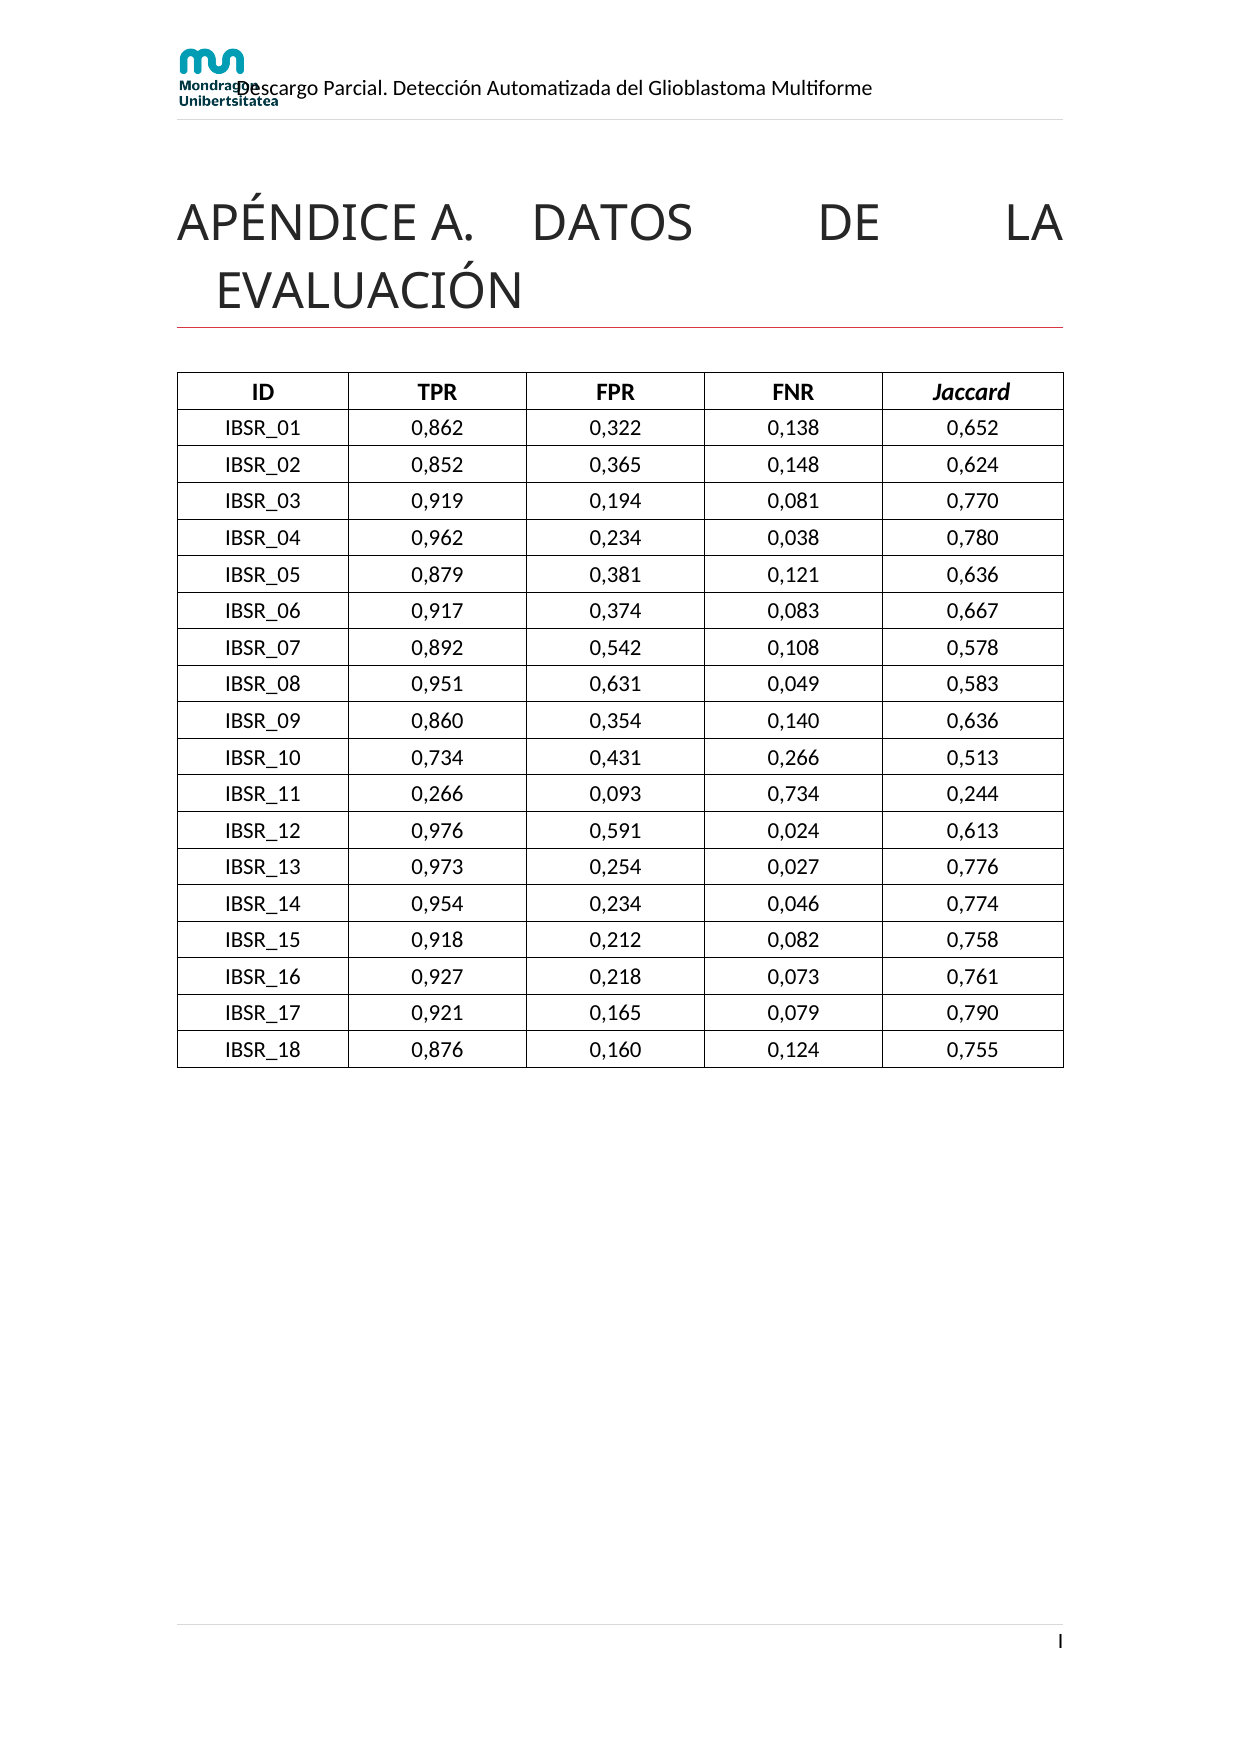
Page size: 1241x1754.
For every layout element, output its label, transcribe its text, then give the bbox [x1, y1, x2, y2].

table_cell 0,892 [349, 629, 526, 665]
table_cell 0,951 [349, 666, 526, 701]
table_cell 0,108 [705, 629, 882, 665]
table_cell 0,583 [883, 666, 1063, 701]
table_cell IBSR_17 [178, 995, 348, 1030]
table_cell 0,266 [705, 739, 882, 774]
table_cell 0,160 [527, 1031, 704, 1067]
table_cell 0,212 [527, 922, 704, 957]
table_cell 0,624 [883, 446, 1063, 482]
table_cell 0,578 [883, 629, 1063, 665]
table_cell 0,790 [883, 995, 1063, 1030]
table_cell 0,860 [349, 702, 526, 738]
picture [154, 36, 291, 118]
table_cell 0,322 [527, 410, 704, 445]
table_cell 0,138 [705, 410, 882, 445]
table_cell 0,631 [527, 666, 704, 701]
table_cell IBSR_08 [178, 666, 348, 701]
table_cell 0,038 [705, 520, 882, 555]
table_cell 0,081 [705, 483, 882, 518]
table_cell IBSR_09 [178, 702, 348, 738]
table_cell 0,734 [705, 775, 882, 811]
table_cell 0,954 [349, 885, 526, 921]
table_cell 0,079 [705, 995, 882, 1030]
table_cell 0,073 [705, 958, 882, 994]
table_cell 0,852 [349, 446, 526, 482]
table_cell 0,093 [527, 775, 704, 811]
table_cell IBSR_01 [178, 410, 348, 445]
table_cell 0,365 [527, 446, 704, 482]
table_header Jaccard [883, 373, 1063, 409]
table_cell 0,962 [349, 520, 526, 555]
table_cell 0,758 [883, 922, 1063, 957]
table_cell 0,194 [527, 483, 704, 518]
table_cell 0,776 [883, 849, 1063, 884]
table_cell 0,636 [883, 702, 1063, 738]
table_cell 0,973 [349, 849, 526, 884]
table_cell 0,234 [527, 520, 704, 555]
table_cell IBSR_11 [178, 775, 348, 811]
table_cell IBSR_04 [178, 520, 348, 555]
table_cell 0,879 [349, 556, 526, 592]
table_cell 0,121 [705, 556, 882, 592]
table_cell 0,165 [527, 995, 704, 1030]
table_cell 0,862 [349, 410, 526, 445]
table_cell 0,652 [883, 410, 1063, 445]
table_cell 0,761 [883, 958, 1063, 994]
table_cell 0,755 [883, 1031, 1063, 1067]
table_cell 0,780 [883, 520, 1063, 555]
table_cell 0,542 [527, 629, 704, 665]
table_cell 0,254 [527, 849, 704, 884]
table_cell 0,876 [349, 1031, 526, 1067]
table_cell 0,024 [705, 812, 882, 847]
table_header TPR [349, 373, 526, 409]
table_cell 0,976 [349, 812, 526, 847]
table_header ID [178, 373, 348, 409]
table_cell 0,374 [527, 593, 704, 628]
table_cell 0,083 [705, 593, 882, 628]
table_cell 0,734 [349, 739, 526, 774]
table_cell IBSR_13 [178, 849, 348, 884]
table_cell 0,917 [349, 593, 526, 628]
table_cell IBSR_05 [178, 556, 348, 592]
table_cell 0,770 [883, 483, 1063, 518]
table_cell 0,140 [705, 702, 882, 738]
table_cell 0,148 [705, 446, 882, 482]
table_cell 0,124 [705, 1031, 882, 1067]
table_cell 0,049 [705, 666, 882, 701]
table_header FPR [527, 373, 704, 409]
table_cell IBSR_02 [178, 446, 348, 482]
table_cell 0,082 [705, 922, 882, 957]
table_cell 0,027 [705, 849, 882, 884]
table_cell IBSR_18 [178, 1031, 348, 1067]
table_cell IBSR_16 [178, 958, 348, 994]
table_cell 0,667 [883, 593, 1063, 628]
table_cell IBSR_07 [178, 629, 348, 665]
table_cell 0,244 [883, 775, 1063, 811]
table_cell IBSR_12 [178, 812, 348, 847]
table_cell 0,918 [349, 922, 526, 957]
table_cell 0,381 [527, 556, 704, 592]
table_cell 0,636 [883, 556, 1063, 592]
table_cell 0,591 [527, 812, 704, 847]
text DATOS DE LA EVALUACIÓN [177, 186, 1063, 327]
table_cell IBSR_14 [178, 885, 348, 921]
table_header FNR [705, 373, 882, 409]
table_cell IBSR_03 [178, 483, 348, 518]
table_cell 0,046 [705, 885, 882, 921]
table_cell 0,513 [883, 739, 1063, 774]
table_cell 0,613 [883, 812, 1063, 847]
table_cell 0,266 [349, 775, 526, 811]
table_cell 0,354 [527, 702, 704, 738]
table_cell 0,218 [527, 958, 704, 994]
table_cell 0,927 [349, 958, 526, 994]
table_cell 0,921 [349, 995, 526, 1030]
table_cell IBSR_10 [178, 739, 348, 774]
table_cell 0,234 [527, 885, 704, 921]
table_cell 0,919 [349, 483, 526, 518]
table_cell 0,431 [527, 739, 704, 774]
table_cell IBSR_06 [178, 593, 348, 628]
table_cell IBSR_15 [178, 922, 348, 957]
table_cell 0,774 [883, 885, 1063, 921]
